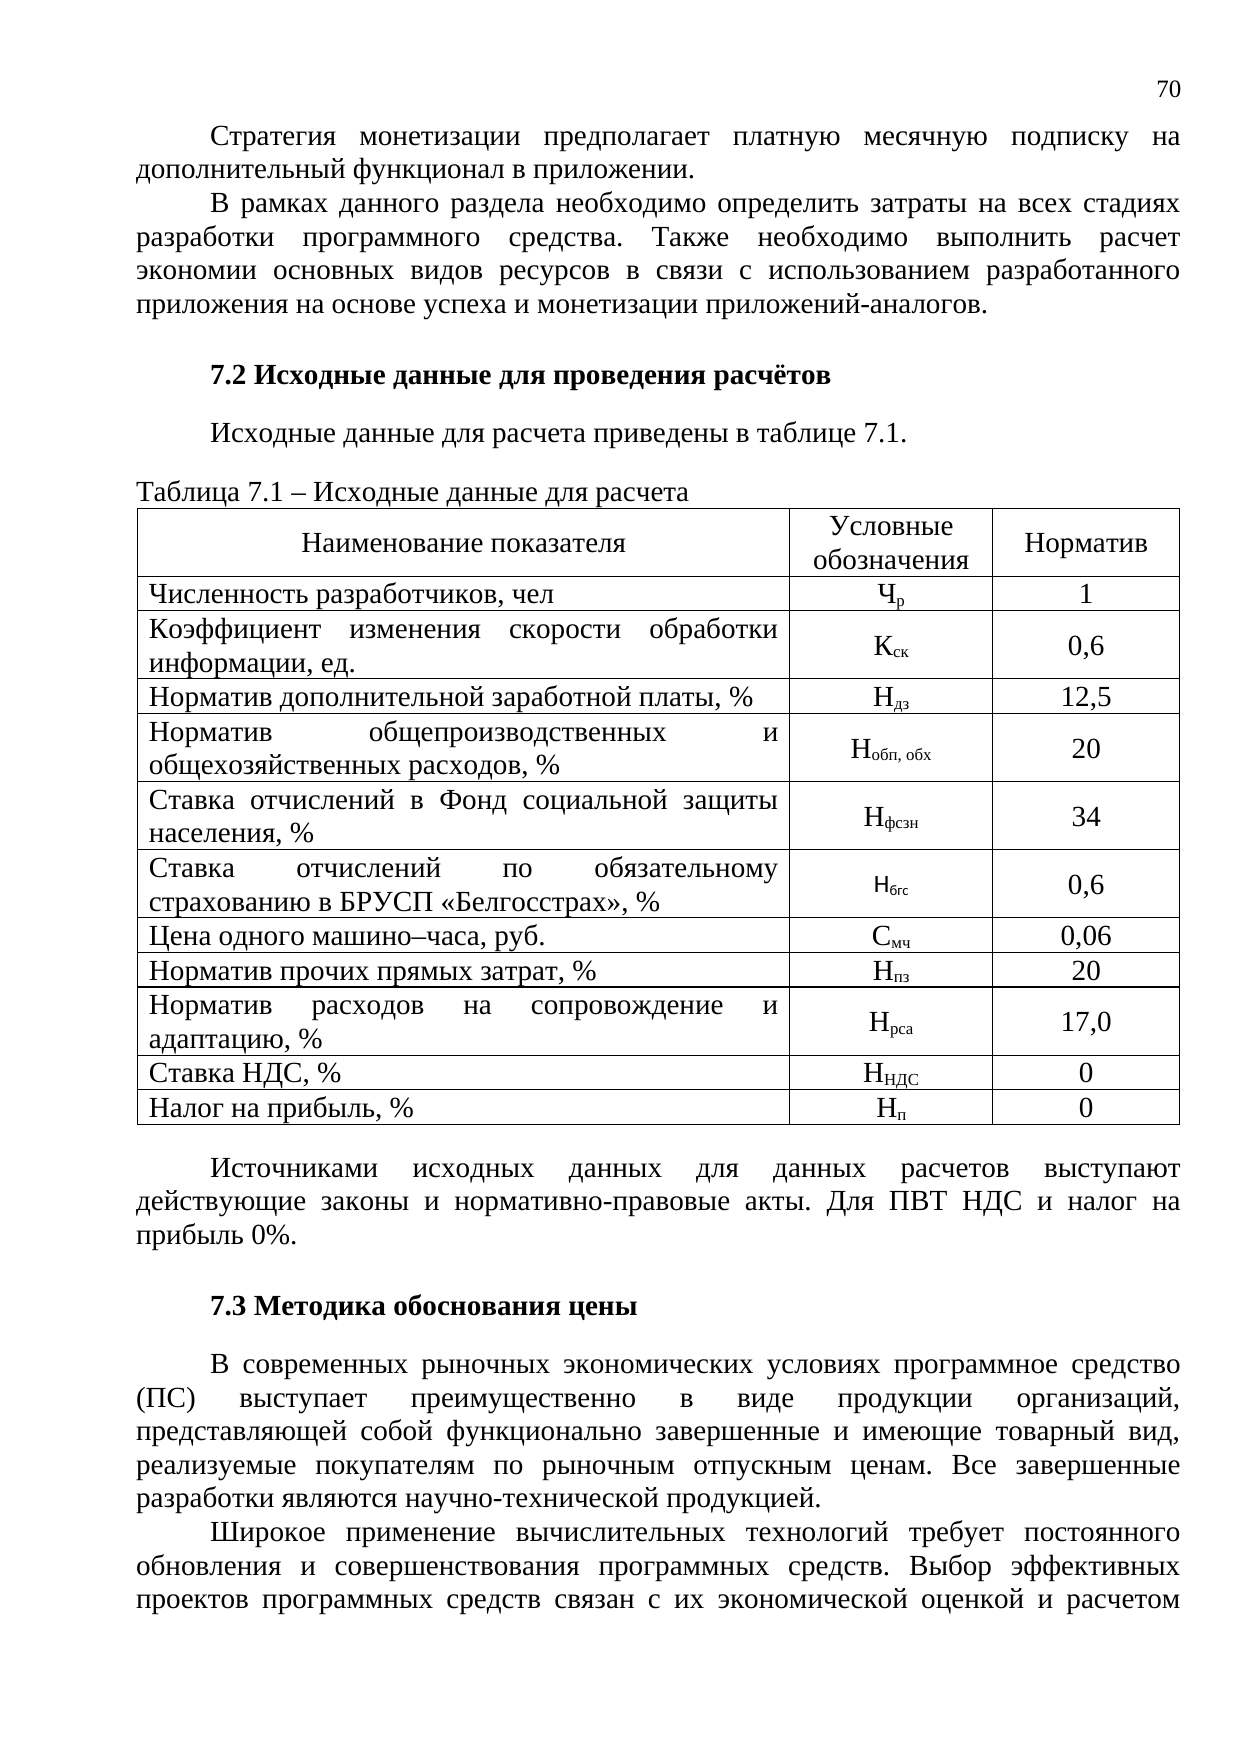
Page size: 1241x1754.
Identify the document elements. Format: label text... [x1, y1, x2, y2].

table_cell Нрса [790, 988, 992, 1054]
table_cell Коэффициент изменения скорости обработки информации, ед. [138, 611, 789, 678]
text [136, 1514, 1181, 1615]
table_cell 17,0 [993, 988, 1179, 1054]
table_cell 34 [993, 782, 1179, 849]
text Таблица 7.1 – Исходные данные для расчета [136, 474, 1181, 507]
table_cell Смч [790, 918, 992, 952]
table_cell 12,5 [993, 679, 1179, 713]
subtitle 7.2 Исходные данные для проведения расчётов [136, 357, 1181, 390]
table_cell Численность разработчиков, чел [138, 577, 789, 610]
table_header Норматив [993, 509, 1179, 576]
subtitle 7.3 Методика обоснования цены [136, 1288, 1181, 1321]
table_cell Норматив прочих прямых затрат, % [138, 953, 789, 986]
table_cell Ставка отчислений в Фонд социальной защиты населения, % [138, 782, 789, 849]
table_cell Нобп, обх [790, 714, 992, 781]
text Исходные данные для расчета приведены в таблице 7.1. [136, 415, 1181, 449]
table_cell 0 [993, 1090, 1179, 1124]
table_cell Норматив расходов на сопровождение и адаптацию, % [138, 988, 789, 1054]
table_cell Норматив дополнительной заработной платы, % [138, 679, 789, 713]
table_cell Нфсзн [790, 782, 992, 849]
table_cell Чр [790, 577, 992, 610]
table_cell Норматив общепроизводственных и общехозяйственных расходов, % [138, 714, 789, 781]
table_cell Цена одного машино–часа, руб. [138, 918, 789, 952]
table_cell 0,6 [993, 611, 1179, 678]
table_cell 0 [993, 1056, 1179, 1089]
table_header Наименование показателя [138, 509, 789, 576]
table_cell Нп [790, 1090, 992, 1124]
table_cell Ставка отчислений по обязательному страхованию в БРУСП «Белгосстрах», % [138, 850, 789, 917]
table_cell 20 [993, 953, 1179, 986]
table_cell Кск [790, 611, 992, 678]
text В современных рыночных экономических условиях программное средство (ПС) выступает преимущественно в виде продукции организаций, представляющей собой функционально завершенные и имеющие товарный вид, реализуемые покупателям по рыночным отпускным ценам. Все завершенные разработки являются научно-технической продукцией. [136, 1346, 1181, 1514]
text Источниками исходных данных для данных расчетов выступают действующие законы и нормативно-правовые акты. Для ПВТ НДС и налог на прибыль 0%. [136, 1150, 1181, 1250]
table_cell Ставка НДС, % [138, 1056, 789, 1089]
table_cell 20 [993, 714, 1179, 781]
table_cell Нпз [790, 953, 992, 986]
text В рамках данного раздела необходимо определить затраты на всех стадиях разработки программного средства. Также необходимо выполнить расчет экономии основных видов ресурсов в связи с использованием разработанного приложения на основе успеха и монетизации приложений-аналогов. [136, 185, 1181, 319]
table_cell Налог на прибыль, % [138, 1090, 789, 1124]
table_cell ННДС [790, 1056, 992, 1089]
table_cell 1 [993, 577, 1179, 610]
table_header Условные обозначения [790, 509, 992, 576]
table_cell Ндз [790, 679, 992, 713]
table_cell 0,06 [993, 918, 1179, 952]
table_cell Нбгс [790, 850, 992, 917]
text Стратегия монетизации предполагает платную месячную подписку на дополнительный функционал в приложении. [136, 118, 1181, 185]
table_cell 0,6 [993, 850, 1179, 917]
